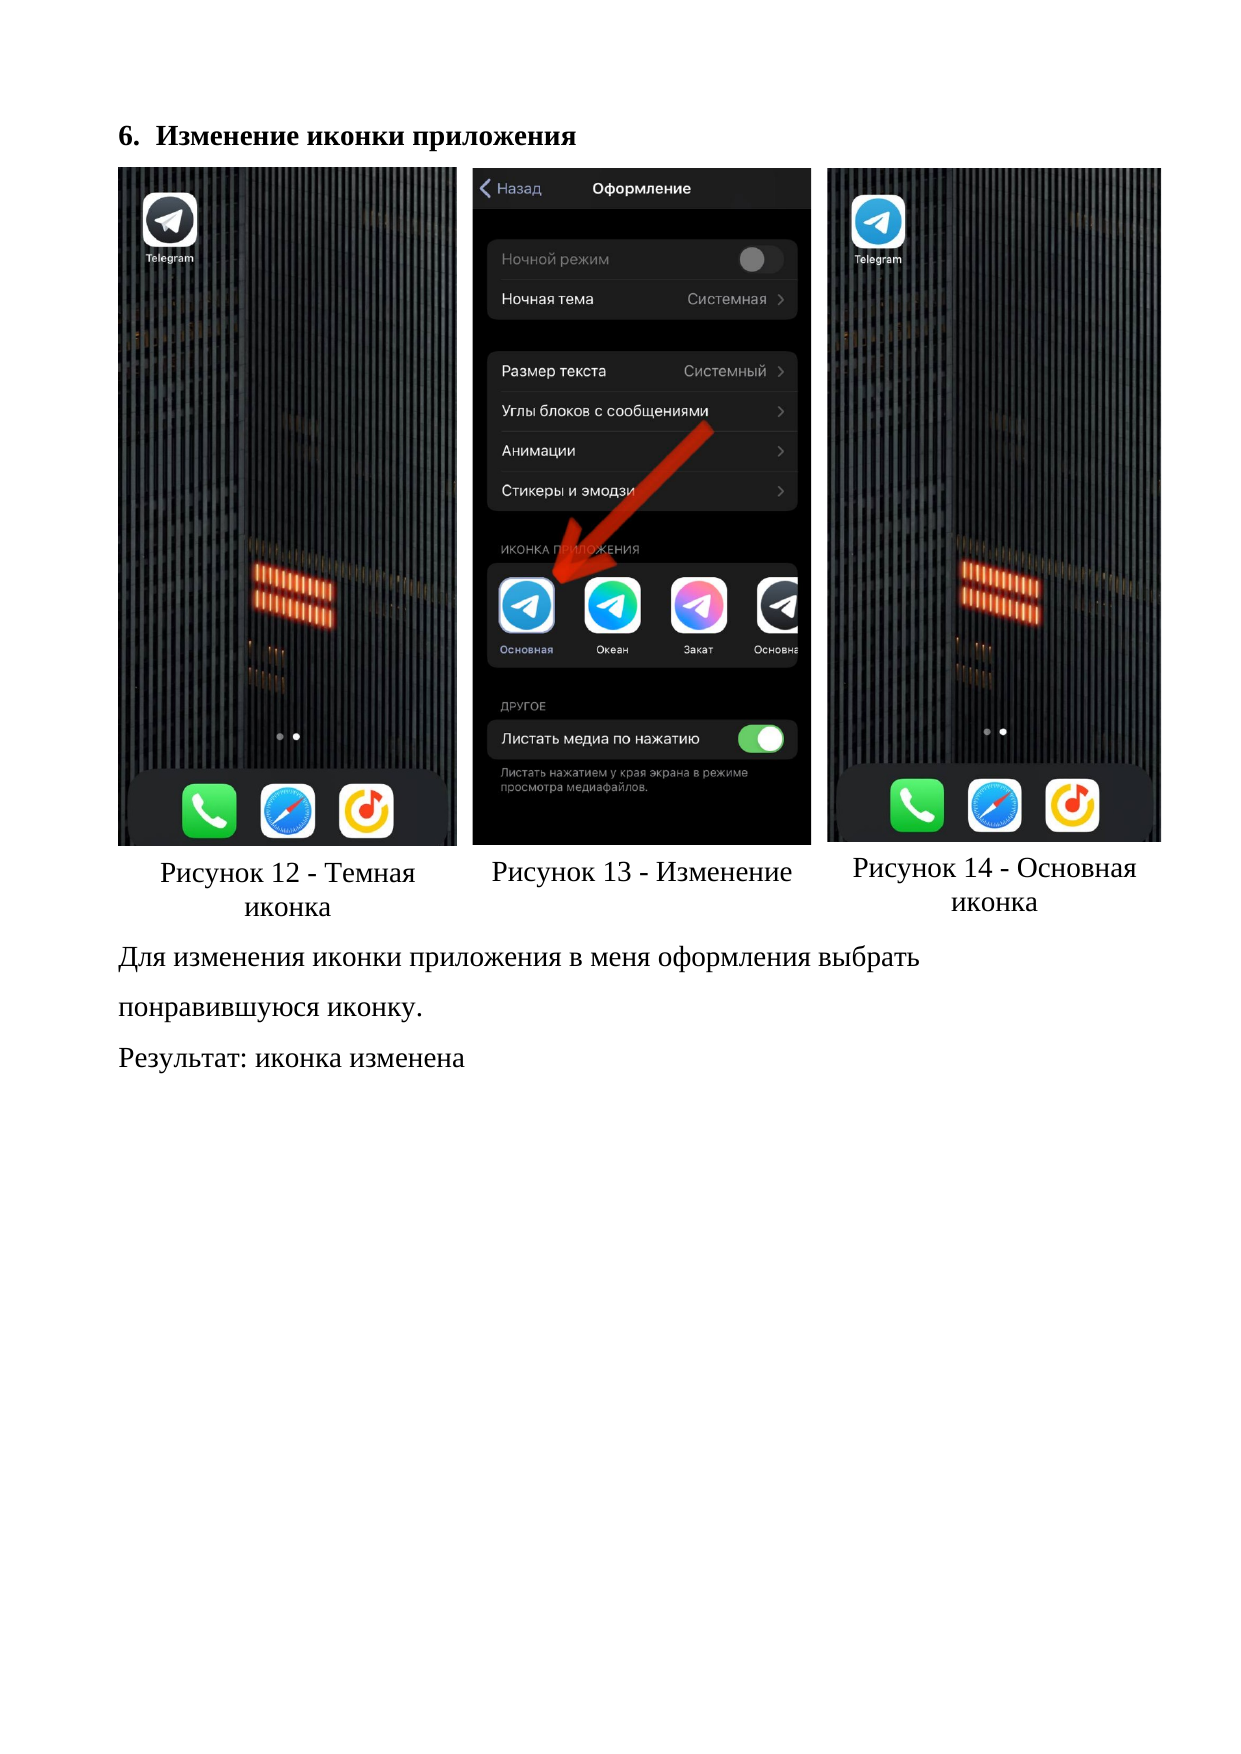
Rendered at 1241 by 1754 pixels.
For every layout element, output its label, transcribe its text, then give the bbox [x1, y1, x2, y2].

picture [118, 167, 457, 846]
text Результат: иконка изменена [118, 1040, 1122, 1073]
picture [472, 168, 812, 845]
list Изменение иконки приложения [118, 118, 1122, 152]
picture [827, 168, 1162, 842]
